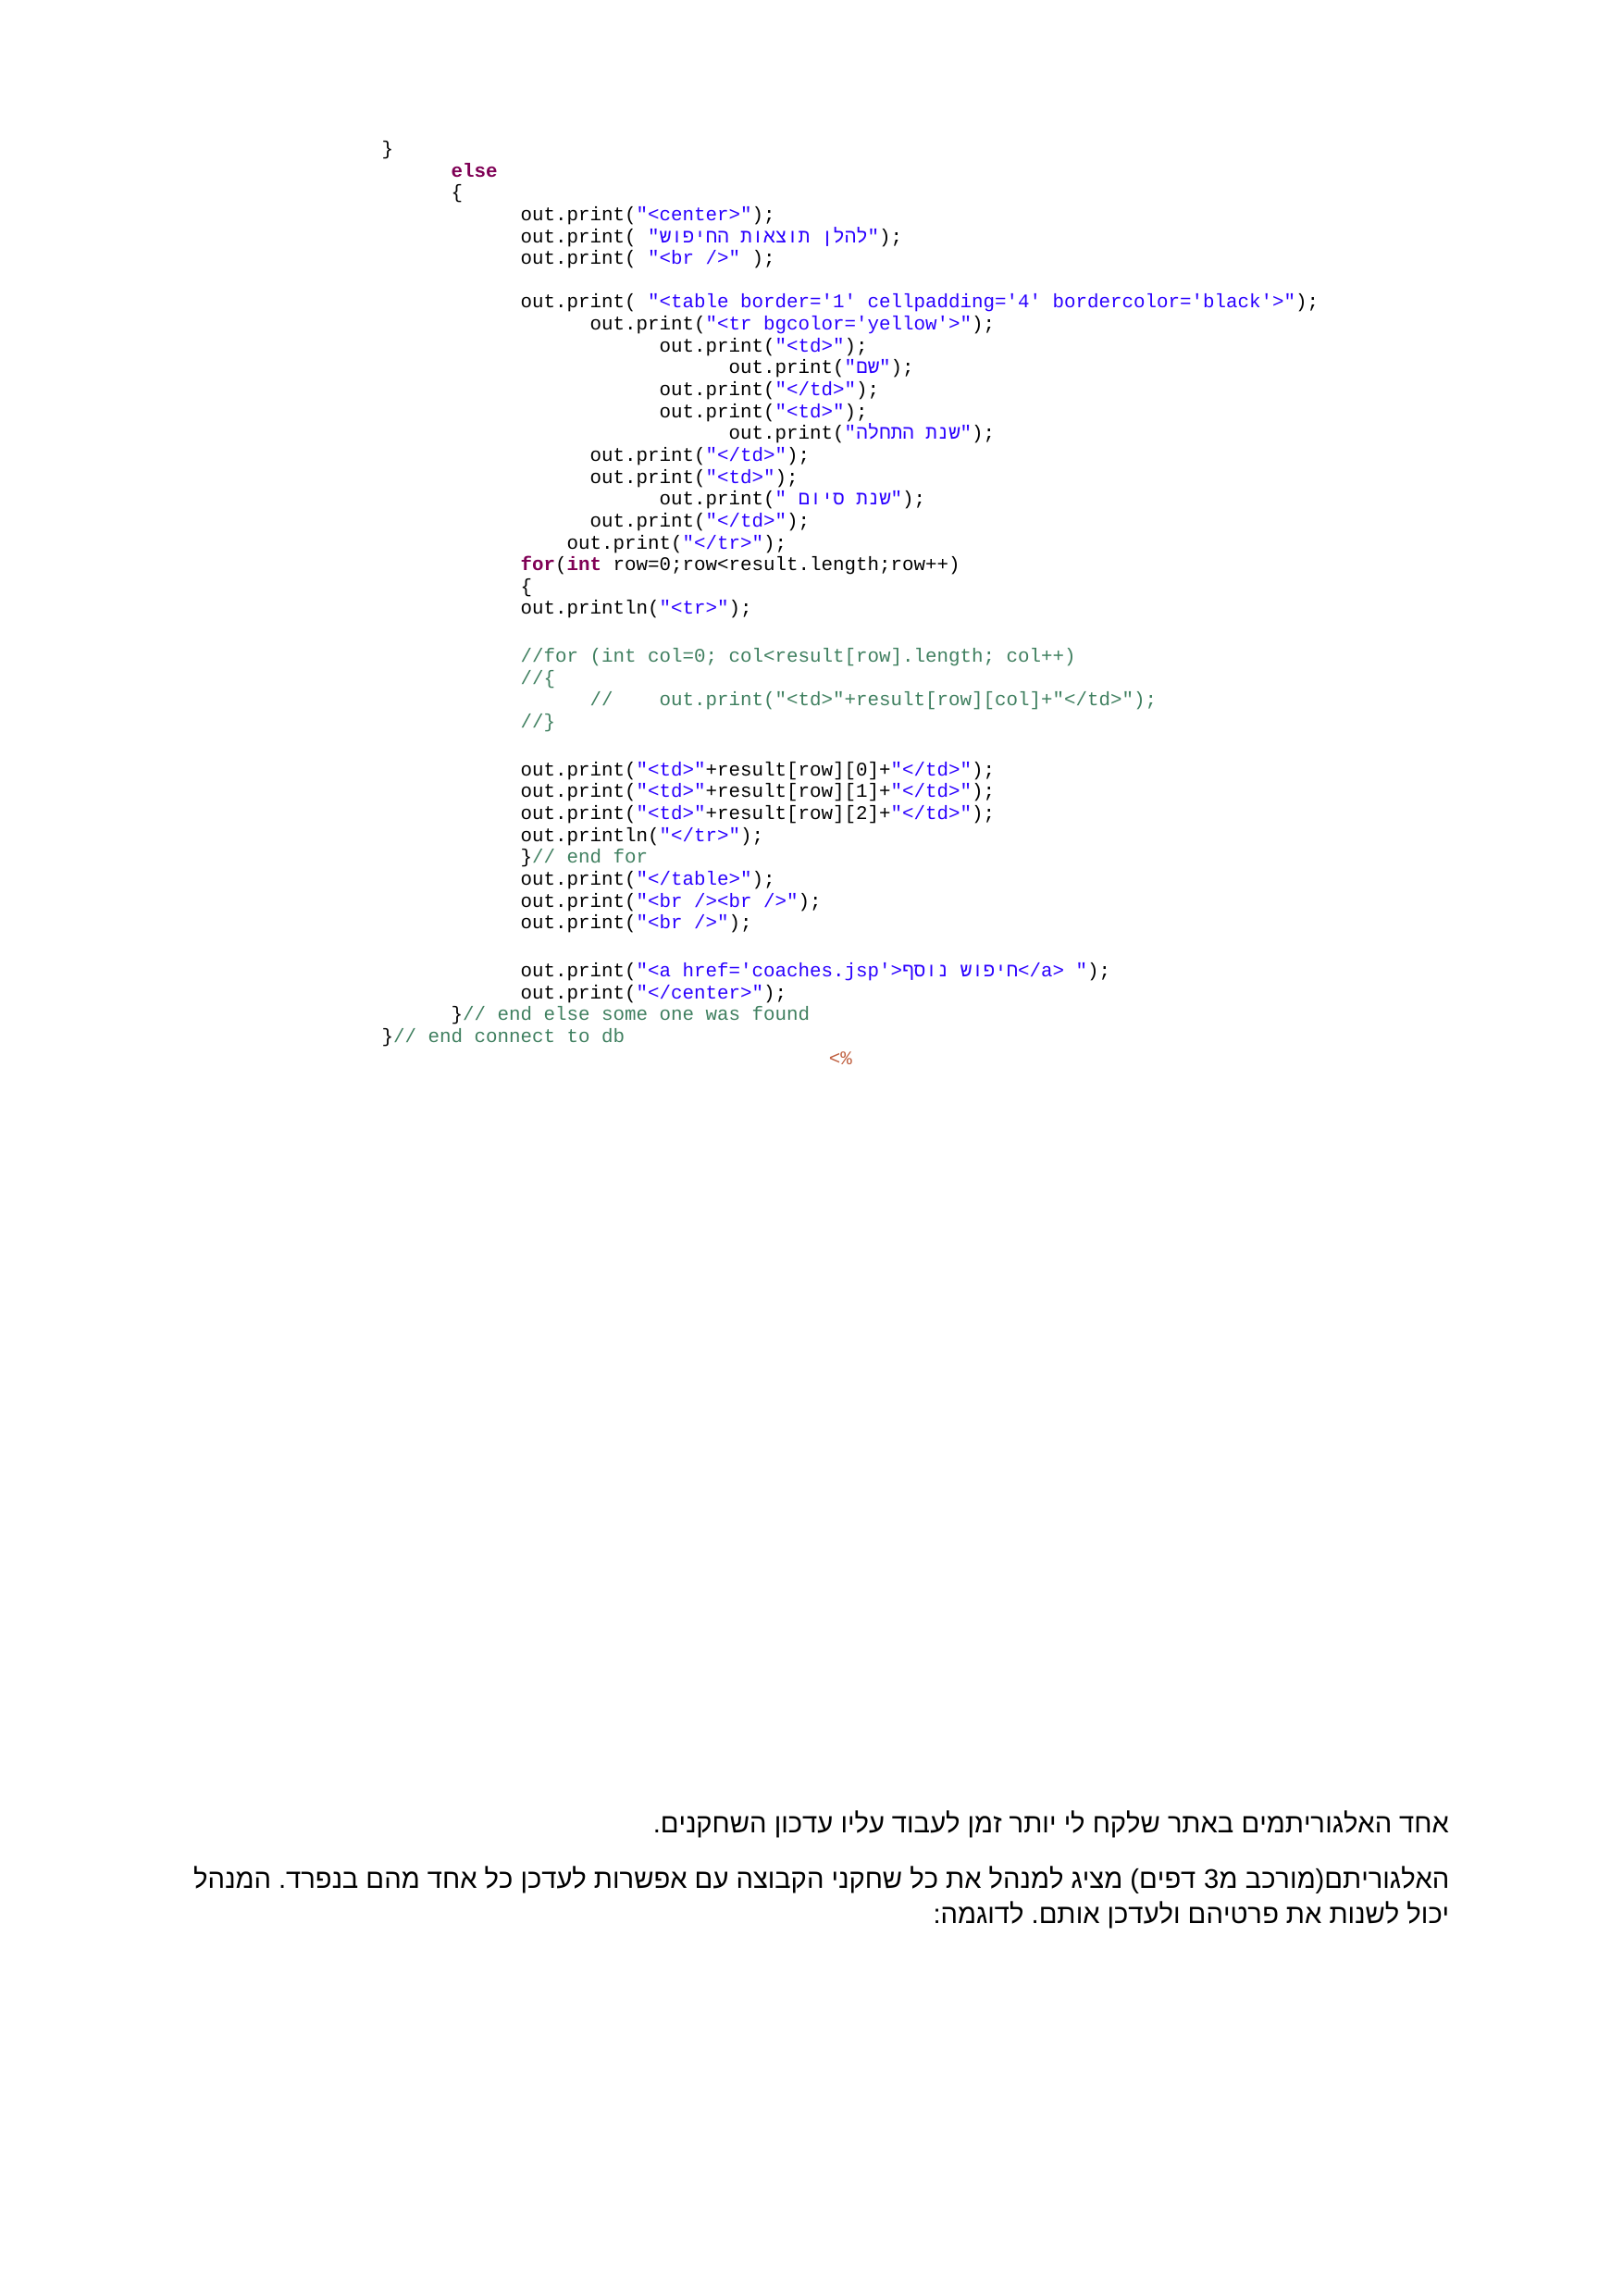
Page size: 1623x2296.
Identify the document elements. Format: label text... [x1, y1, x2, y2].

text out.print("</td>"); [173, 511, 1449, 533]
text { [173, 577, 1449, 599]
text out.print("</tr>"); [173, 533, 1449, 554]
text out.print(" שנת סיום"); [173, 489, 1449, 511]
text // out.print("<td>"+result[row][col]+"</td>"); [173, 690, 1449, 712]
text //{ [173, 668, 1449, 690]
text out.print("</td>"); [173, 445, 1449, 467]
text out.print("<a href='coaches.jsp'>חיפוש נוסף</a> "); [173, 961, 1449, 983]
text out.print("שם"); [173, 357, 1449, 379]
text for(int row=0;row<result.length;row++) [173, 554, 1449, 577]
text //} [173, 712, 1449, 734]
text out.print( "<br />" ); [173, 248, 1449, 270]
text out.print("<tr bgcolor='yellow'>"); [173, 314, 1449, 336]
text }// end for [173, 847, 1449, 869]
text %> [173, 1049, 1449, 1070]
text out.println("<tr>"); [173, 599, 1449, 620]
text out.print("<br />"); [173, 912, 1449, 935]
text out.print( "<table border='1' cellpadding='4' bordercolor='black'>"); [173, 292, 1449, 314]
text out.print("<td>"+result[row][2]+"</td>"); [173, 803, 1449, 825]
text out.print("<td>"+result[row][0]+"</td>"); [173, 760, 1449, 781]
text out.print("<td>"+result[row][1]+"</td>"); [173, 781, 1449, 803]
text out.print("שנת התחלה"); [173, 423, 1449, 445]
text out.print("<td>"); [173, 402, 1449, 423]
text out.print("<br /><br />"); [173, 891, 1449, 912]
text out.print("<td>"); [173, 467, 1449, 489]
text out.print("<center>"); [173, 205, 1449, 226]
text אחד האלגוריתמים באתר שלקח לי יותר זמן לעבוד עליו עדכון השחקנים. [173, 1807, 1449, 1839]
text out.print("</table>"); [173, 869, 1449, 891]
text out.print("</td>"); [173, 379, 1449, 402]
text out.print( "להלן תוצאות החיפוש"); [173, 226, 1449, 248]
text out.println("</tr>"); [173, 825, 1449, 847]
text }// end connect to db [173, 1026, 1449, 1049]
text } [173, 139, 1449, 161]
text //for (int col=0; col<result[row].length; col++) [173, 646, 1449, 668]
text out.print("<td>"); [173, 336, 1449, 357]
text }// end else some one was found [173, 1004, 1449, 1026]
text { [173, 182, 1449, 205]
text out.print("</center>"); [173, 983, 1449, 1004]
text האלגוריתם(מורכב מ3 דפים) מציג למנהל את כל שחקני הקבוצה עם אפשרות לעדכן כל אחד מהם בנפרד. המנהל יכול לשנות את פרטיהם ולעדכן אותם. לדוגמה: [173, 1863, 1449, 1930]
text else [173, 161, 1449, 182]
